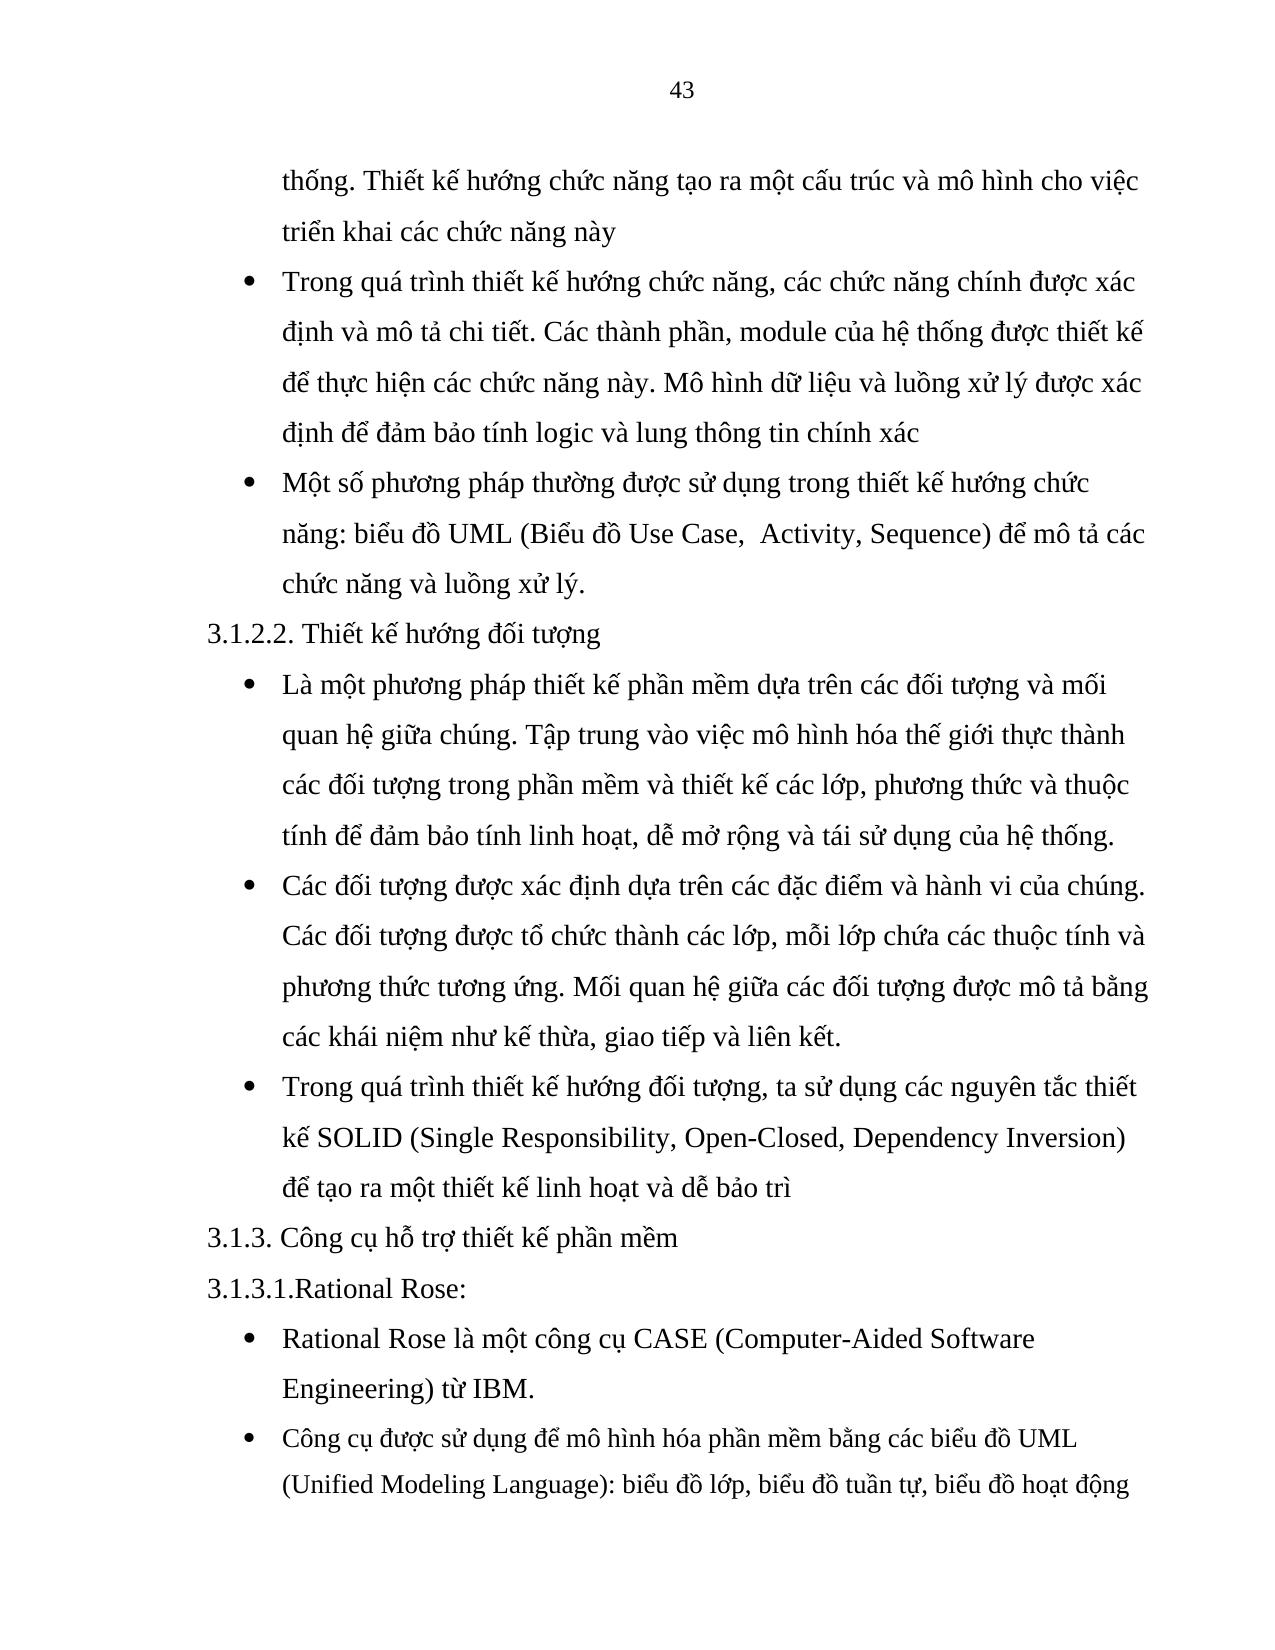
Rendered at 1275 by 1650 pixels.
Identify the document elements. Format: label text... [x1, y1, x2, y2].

text 3.1.2.2. Thiết kế hướng đối tượng [207, 616, 1157, 650]
text 3.1.3.1.Rational Rose: [207, 1271, 1157, 1304]
list Trong quá trình thiết kế hướng đối tượng, ta sử dụng các nguyên tắc thiết kế SOLID (Single Responsibility, Open-Closed, Dependency Inversion) để tạo ra một thiết kế linh hoạt và dễ bảo trì [244, 1069, 1157, 1204]
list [244, 163, 1157, 247]
list Công cụ được sử dụng để mô hình hóa phần mềm bằng các biểu đồ UML (Unified Modeling Language): biểu đồ lớp, biểu đồ tuần tự, biểu đồ hoạt động [244, 1422, 1157, 1500]
list Các đối tượng được xác định dựa trên các đặc điểm và hành vi của chúng. Các đối tượng được tổ chức thành các lớp, mỗi lớp chứa các thuộc tính và phương thức tương ứng. Mối quan hệ giữa các đối tượng được mô tả bằng các khái niệm như kế thừa, giao tiếp và liên kết. [244, 868, 1157, 1053]
list Là một phương pháp thiết kế phần mềm dựa trên các đối tượng và mối quan hệ giữa chúng. Tập trung vào việc mô hình hóa thế giới thực thành các đối tượng trong phần mềm và thiết kế các lớp, phương thức và thuộc tính để đảm bảo tính linh hoạt, dễ mở rộng và tái sử dụng của hệ thống. [244, 667, 1157, 851]
list Trong quá trình thiết kế hướng chức năng, các chức năng chính được xác định và mô tả chi tiết. Các thành phần, module của hệ thống được thiết kế để thực hiện các chức năng này. Mô hình dữ liệu và luồng xử lý được xác định để đảm bảo tính logic và lung thông tin chính xác [244, 264, 1157, 449]
list Rational Rose là một công cụ CASE (Computer-Aided Software Engineering) từ IBM. [244, 1321, 1157, 1405]
subtitle 3.1.3. Công cụ hỗ trợ thiết kế phần mềm [207, 1221, 1157, 1254]
list Một số phương pháp thường được sử dụng trong thiết kế hướng chức năng: biểu đồ UML (Biểu đồ Use Case, Activity, Sequence) để mô tả các chức năng và luồng xử lý. [244, 465, 1157, 600]
